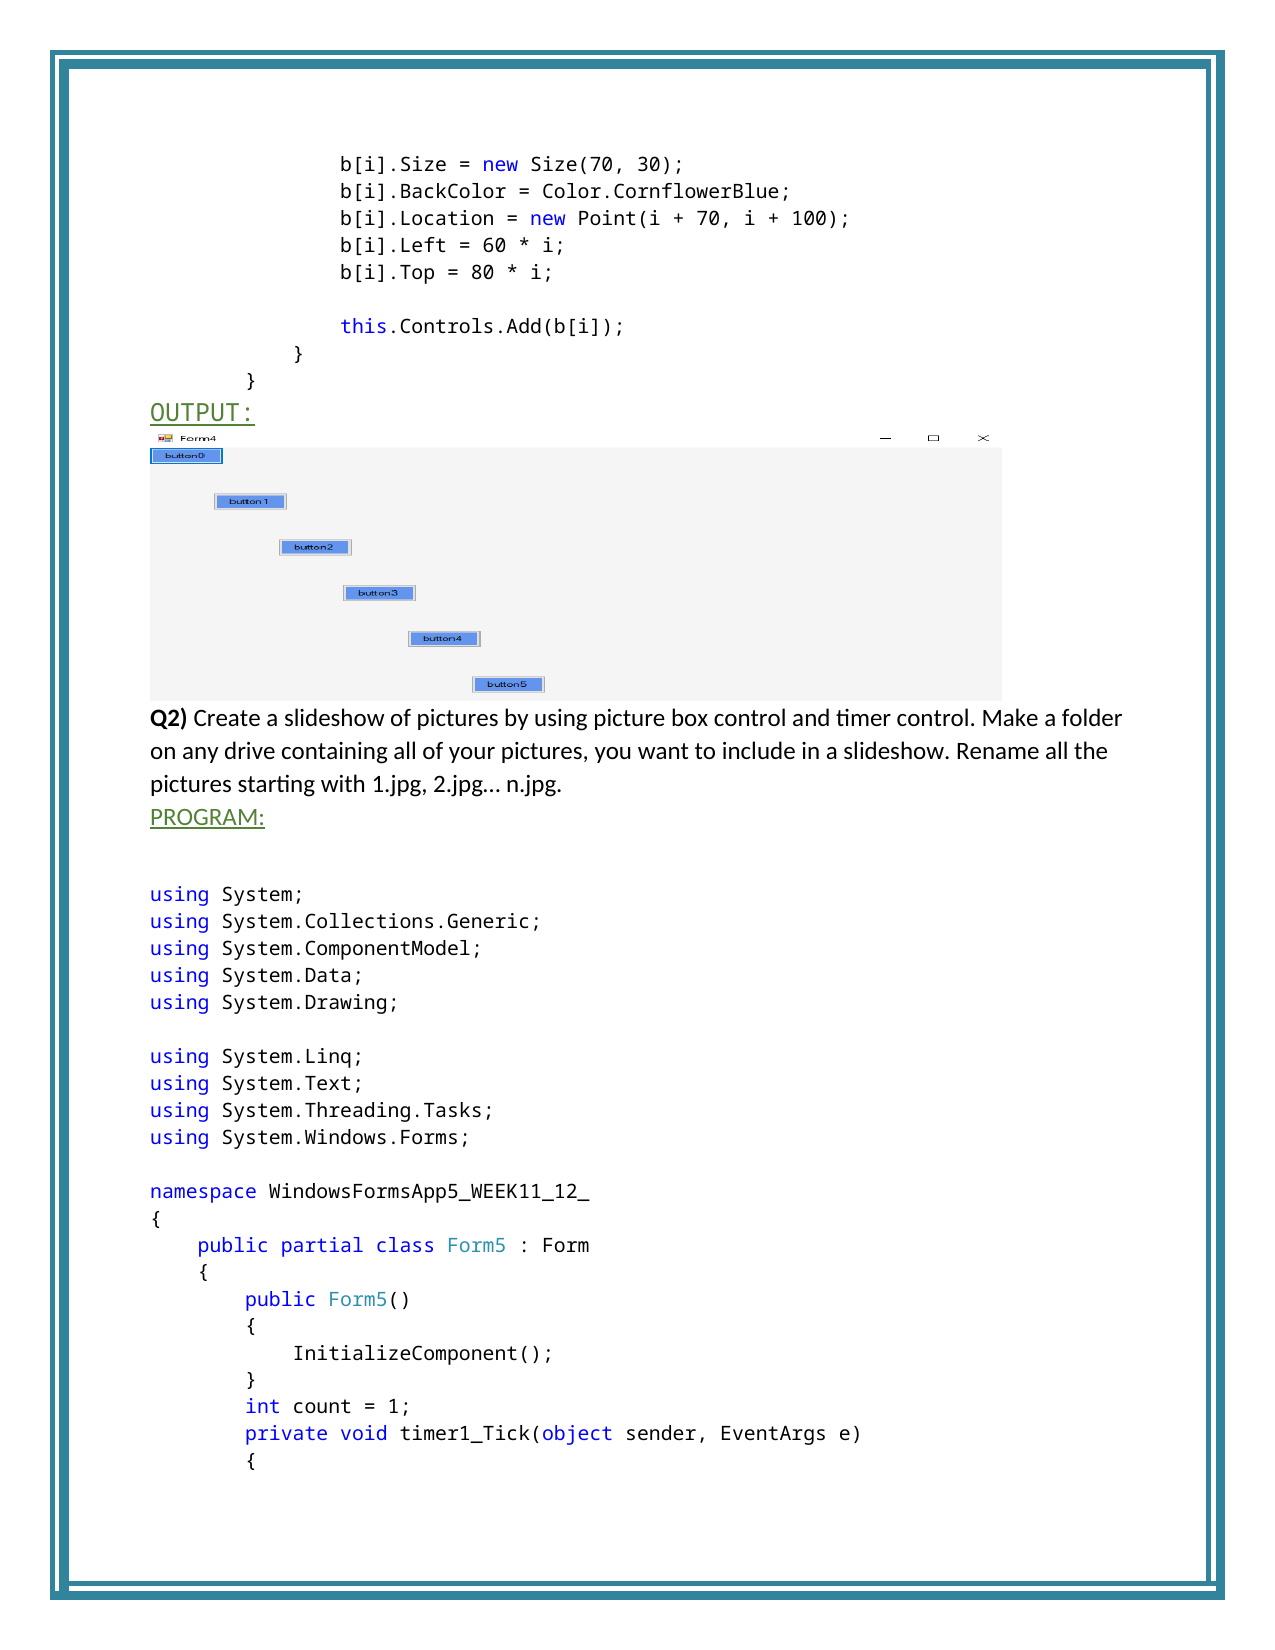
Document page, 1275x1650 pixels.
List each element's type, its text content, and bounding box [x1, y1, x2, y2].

text using System.ComponentModel; [150, 934, 1125, 961]
text int count = 1; [150, 1393, 1125, 1420]
text using System; [150, 880, 1125, 907]
text using System.Windows.Forms; [150, 1123, 1125, 1150]
text private void timer1_Tick(object sender, EventArgs e) [150, 1420, 1125, 1447]
text using System.Text; [150, 1069, 1125, 1096]
text b[i].Location = new Point(i + 70, i + 100); [150, 204, 1125, 231]
text b[i].Top = 80 * i; [150, 258, 1125, 285]
text this.Controls.Add(b[i]); [150, 312, 1125, 339]
text using System.Linq; [150, 1042, 1125, 1069]
text { [150, 1312, 1125, 1339]
text Q2) Create a slideshow of pictures by using picture box control and timer control. Make a folder on any drive containing all of your pictures, you want to include in a slideshow. Rename all the pictures starting with 1.jpg, 2.jpg… n.jpg. [150, 703, 1125, 799]
text public partial class Form5 : Form [150, 1231, 1125, 1258]
text } [150, 366, 1125, 393]
text using System.Data; [150, 961, 1125, 988]
text PROGRAM: [150, 801, 1125, 832]
text using System.Threading.Tasks; [150, 1096, 1125, 1123]
text b[i].BackColor = Color.CornflowerBlue; [150, 177, 1125, 204]
text OUTPUT: [150, 395, 1125, 429]
text } [150, 1366, 1125, 1393]
text using System.Collections.Generic; [150, 907, 1125, 934]
text public Form5() [150, 1285, 1125, 1312]
text b[i].Left = 60 * i; [150, 231, 1125, 258]
text using System.Drawing; [150, 988, 1125, 1015]
text namespace WindowsFormsApp5_WEEK11_12_ [150, 1177, 1125, 1204]
picture [150, 431, 1003, 701]
text } [150, 339, 1125, 366]
text { [150, 1258, 1125, 1285]
text b[i].Size = new Size(70, 30); [150, 150, 1125, 177]
text InitializeComponent(); [150, 1339, 1125, 1366]
text { [150, 1447, 1125, 1474]
text { [150, 1204, 1125, 1231]
